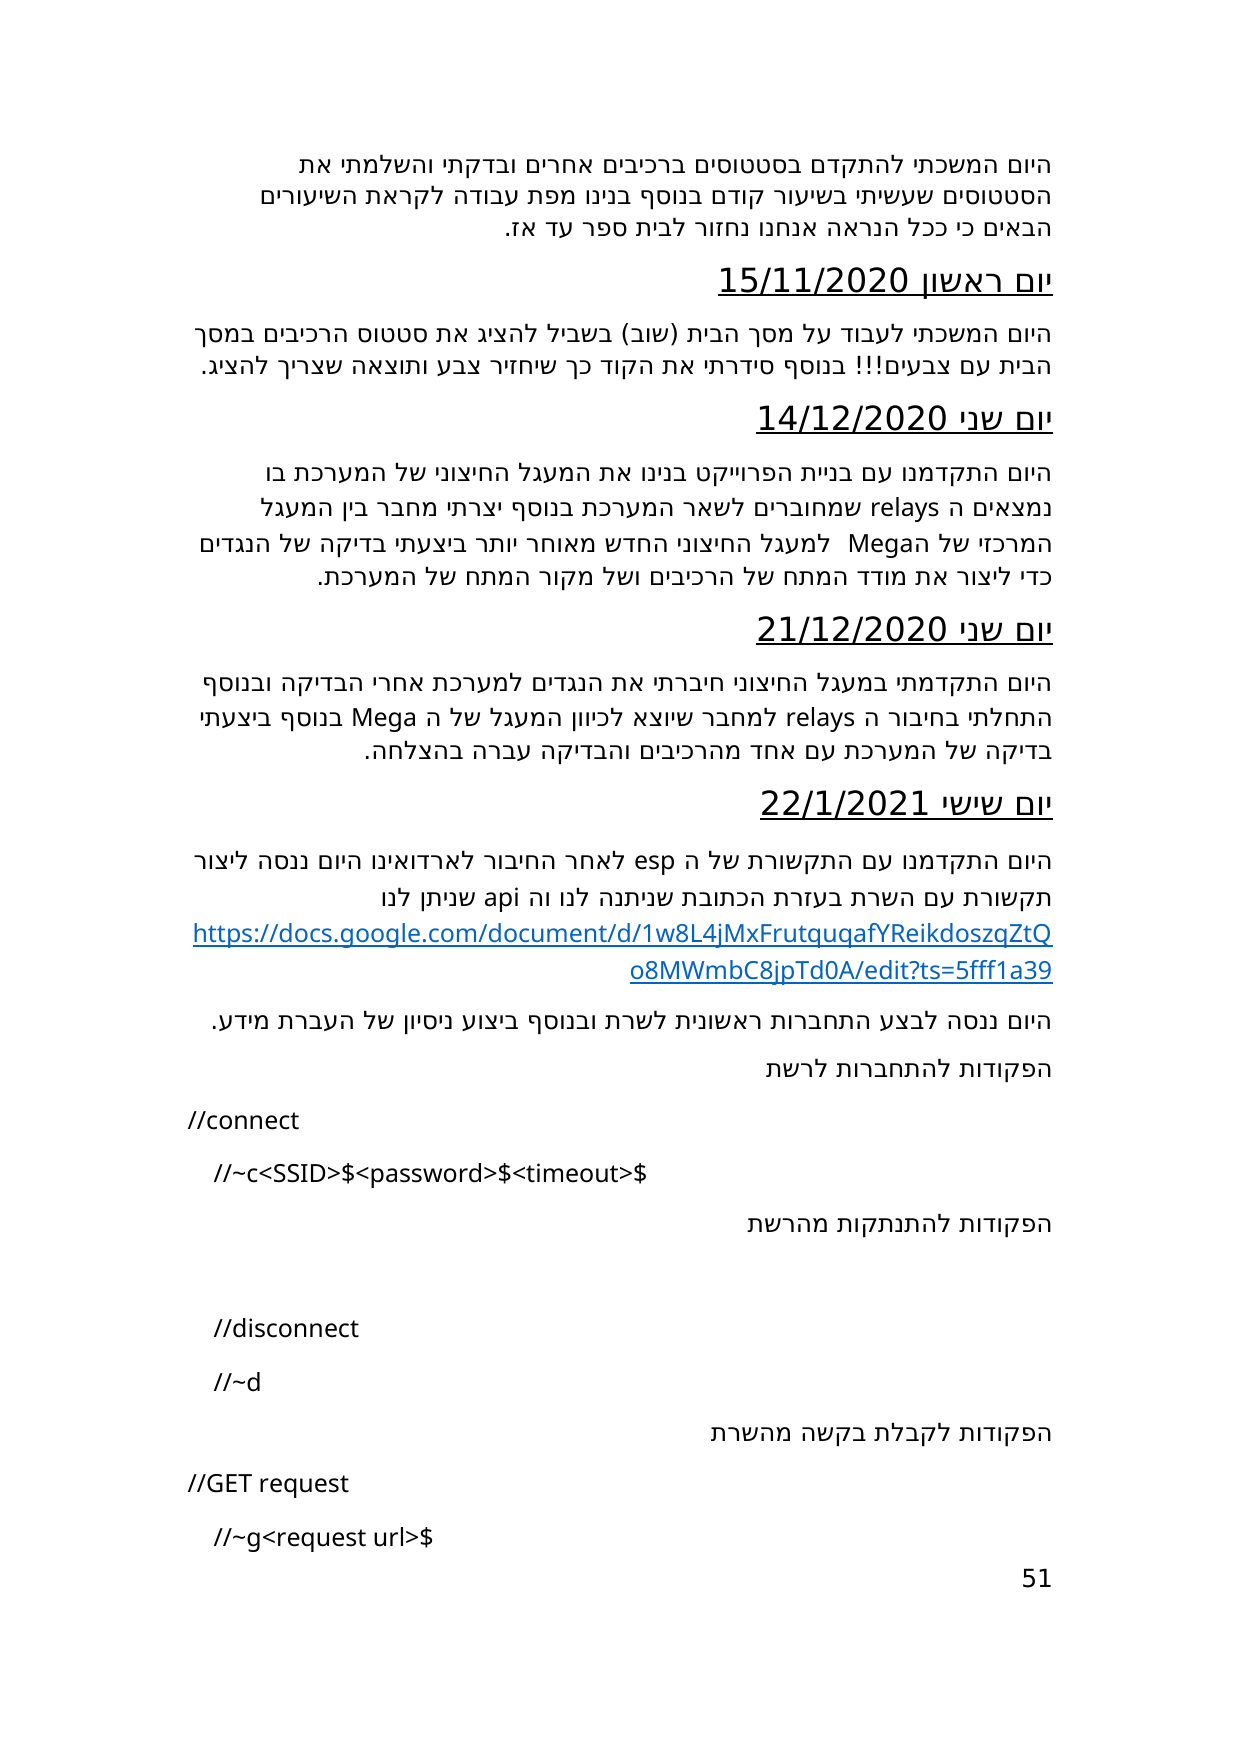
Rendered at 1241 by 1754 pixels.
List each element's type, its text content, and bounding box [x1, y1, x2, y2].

text יום ראשון 15/11/2020 [187, 261, 1053, 300]
text הפקודות להתחברות לרשת [187, 1054, 1053, 1084]
text היום המשכתי להתקדם בסטטוסים ברכיבים אחרים ובדקתי והשלמתי את הסטטוסים שעשיתי בשיעור קודם בנוסף בנינו מפת עבודה לקראת השיעורים הבאים כי ככל הנראה אנחנו נחזור לבית ספר עד אז. [187, 150, 1053, 242]
text היום התקדמנו עם התקשורת של ה esp לאחר החיבור לארדואינו היום ננסה ליצור תקשורת עם השרת בעזרת הכתובת שניתנה לנו וה api שניתן לנו https://docs.google.com/document/d/1w8L4jMxFrutquqafYReikdoszqZtQo8MWmbC8jpTd0A/edit?ts=5fff1a39 [187, 843, 1053, 987]
text יום שני 21/12/2020 [187, 610, 1053, 649]
text יום שני 14/12/2020 [187, 399, 1053, 438]
text יום שישי 22/1/2021 [187, 784, 1053, 823]
text היום המשכתי לעבוד על מסך הבית (שוב) בשביל להציג את סטטוס הרכיבים במסך הבית עם צבעים!!! בנוסף סידרתי את הקוד כך שיחזיר צבע ותוצאה שצריך להציג. [187, 319, 1053, 380]
text //~g<request url>$ [187, 1519, 1053, 1553]
text //~d [187, 1364, 1053, 1398]
text //GET request [187, 1466, 1053, 1500]
text הפקודות לקבלת בקשה מהשרת [187, 1418, 1053, 1447]
text היום ננסה לבצע התחברות ראשונית לשרת ובנוסף ביצוע ניסיון של העברת מידע. [187, 1006, 1053, 1036]
text הפקודות להתנתקות מהרשת [187, 1209, 1053, 1239]
text //disconnect [187, 1311, 1053, 1345]
text //~c<SSID>$<password>$<timeout>$ [187, 1156, 1053, 1190]
text היום התקדמנו עם בניית הפרוייקט בנינו את המעגל החיצוני של המערכת בו נמצאים ה relays שמחוברים לשאר המערכת בנוסף יצרתי מחבר בין המעגל המרכזי של הMega למעגל החיצוני החדש מאוחר יותר ביצעתי בדיקה של הנגדים כדי ליצור את מודד המתח של הרכיבים ושל מקור המתח של המערכת. [187, 458, 1053, 591]
text היום התקדמתי במעגל החיצוני חיברתי את הנגדים למערכת אחרי הבדיקה ובנוסף התחלתי בחיבור ה relays למחבר שיוצא לכיוון המעגל של ה Mega בנוסף ביצעתי בדיקה של המערכת עם אחד מהרכיבים והבדיקה עברה בהצלחה. [187, 668, 1053, 766]
text //connect [187, 1103, 1053, 1137]
